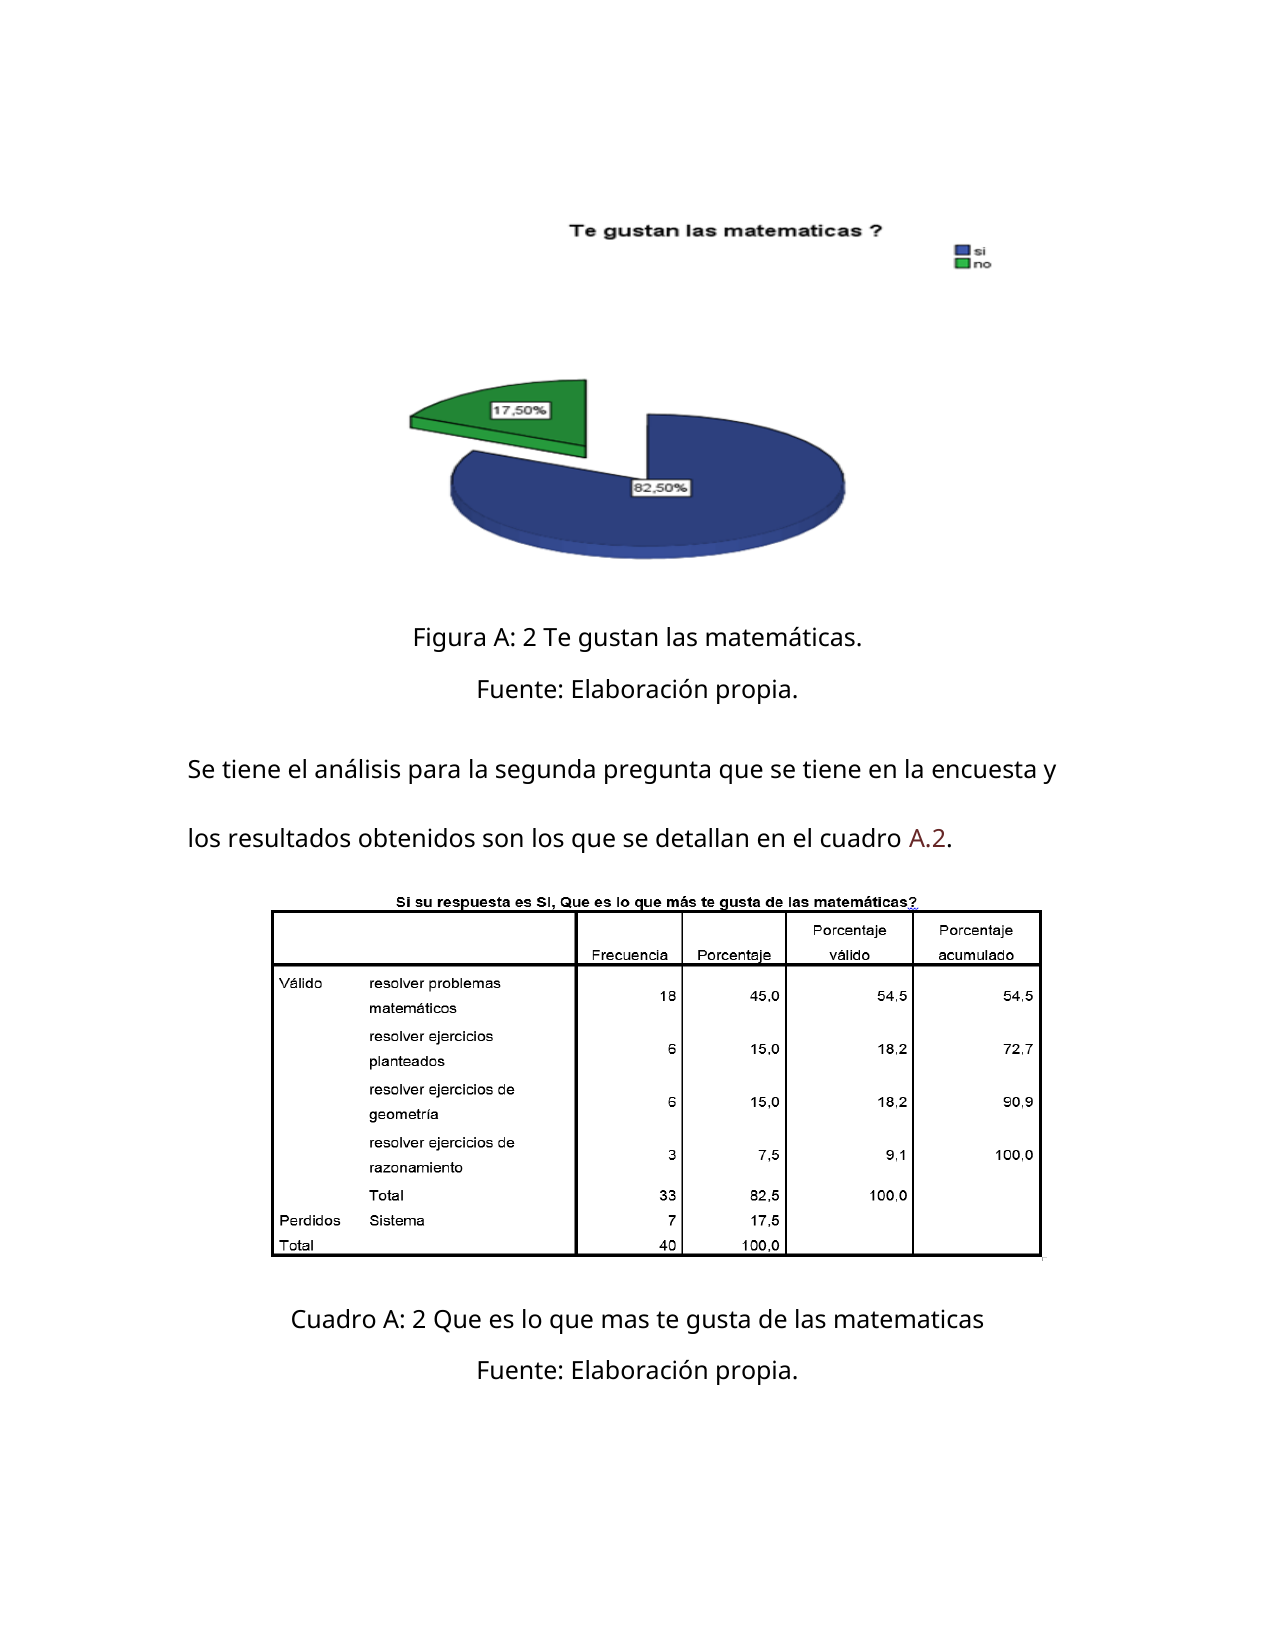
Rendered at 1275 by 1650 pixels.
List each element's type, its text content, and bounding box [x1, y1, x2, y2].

text Se tiene el análisis para la segunda pregunta que se tiene en la encuesta y los resultados obtenidos son los que se detallan en el cuadro A.2. [187, 752, 1087, 854]
text Fuente: Elaboración propia. [187, 1353, 1087, 1387]
text Figura A: 2 Te gustan las matemáticas. [187, 620, 1087, 654]
text Fuente: Elaboración propia. [187, 672, 1087, 706]
text Cuadro A: 2 Que es lo que mas te gusta de las matematicas [187, 1301, 1087, 1335]
